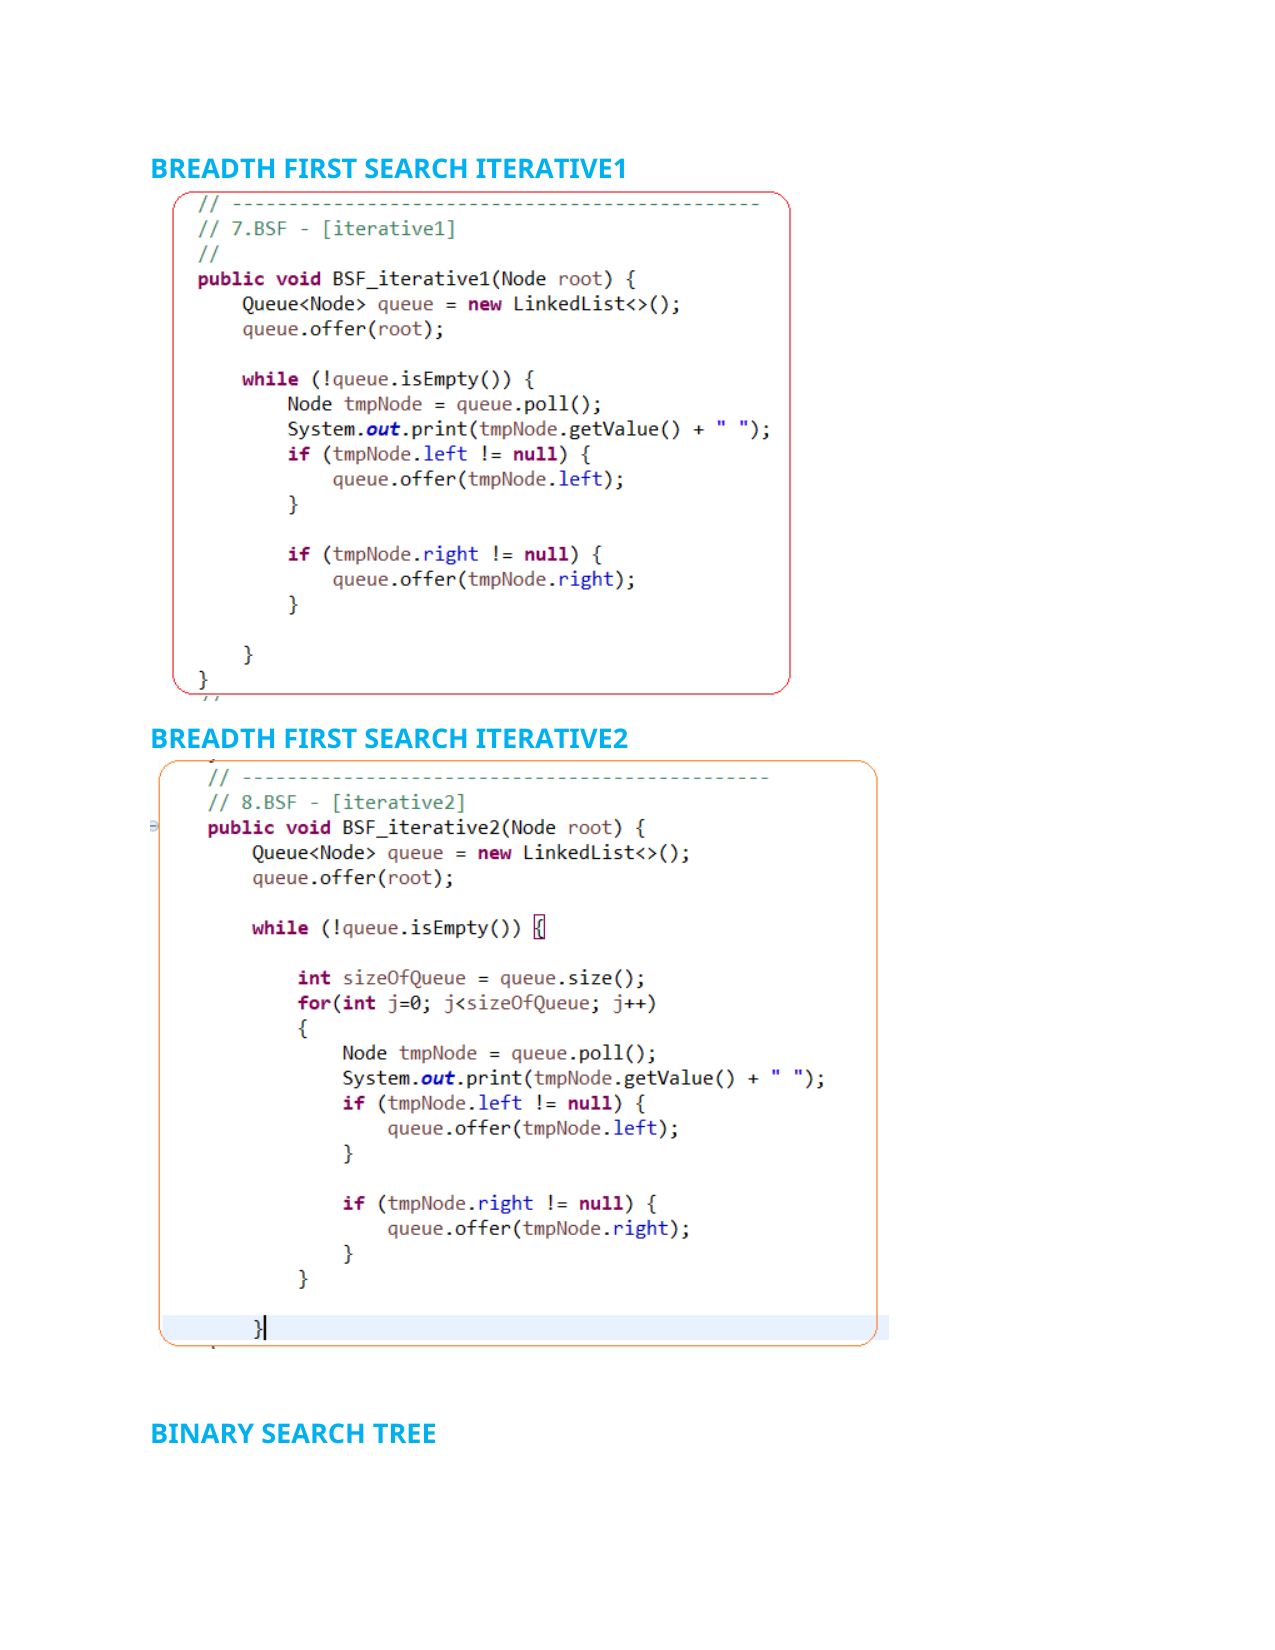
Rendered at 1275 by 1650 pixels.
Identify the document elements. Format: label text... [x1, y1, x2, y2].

subtitle BREADTH FIRST SEARCH ITERATIVE2 [150, 720, 1125, 757]
subtitle BINARY SEARCH TREE [150, 1414, 1125, 1451]
picture [150, 759, 889, 1349]
subtitle BREADTH FIRST SEARCH ITERATIVE1 [150, 150, 1125, 187]
picture [150, 189, 812, 701]
